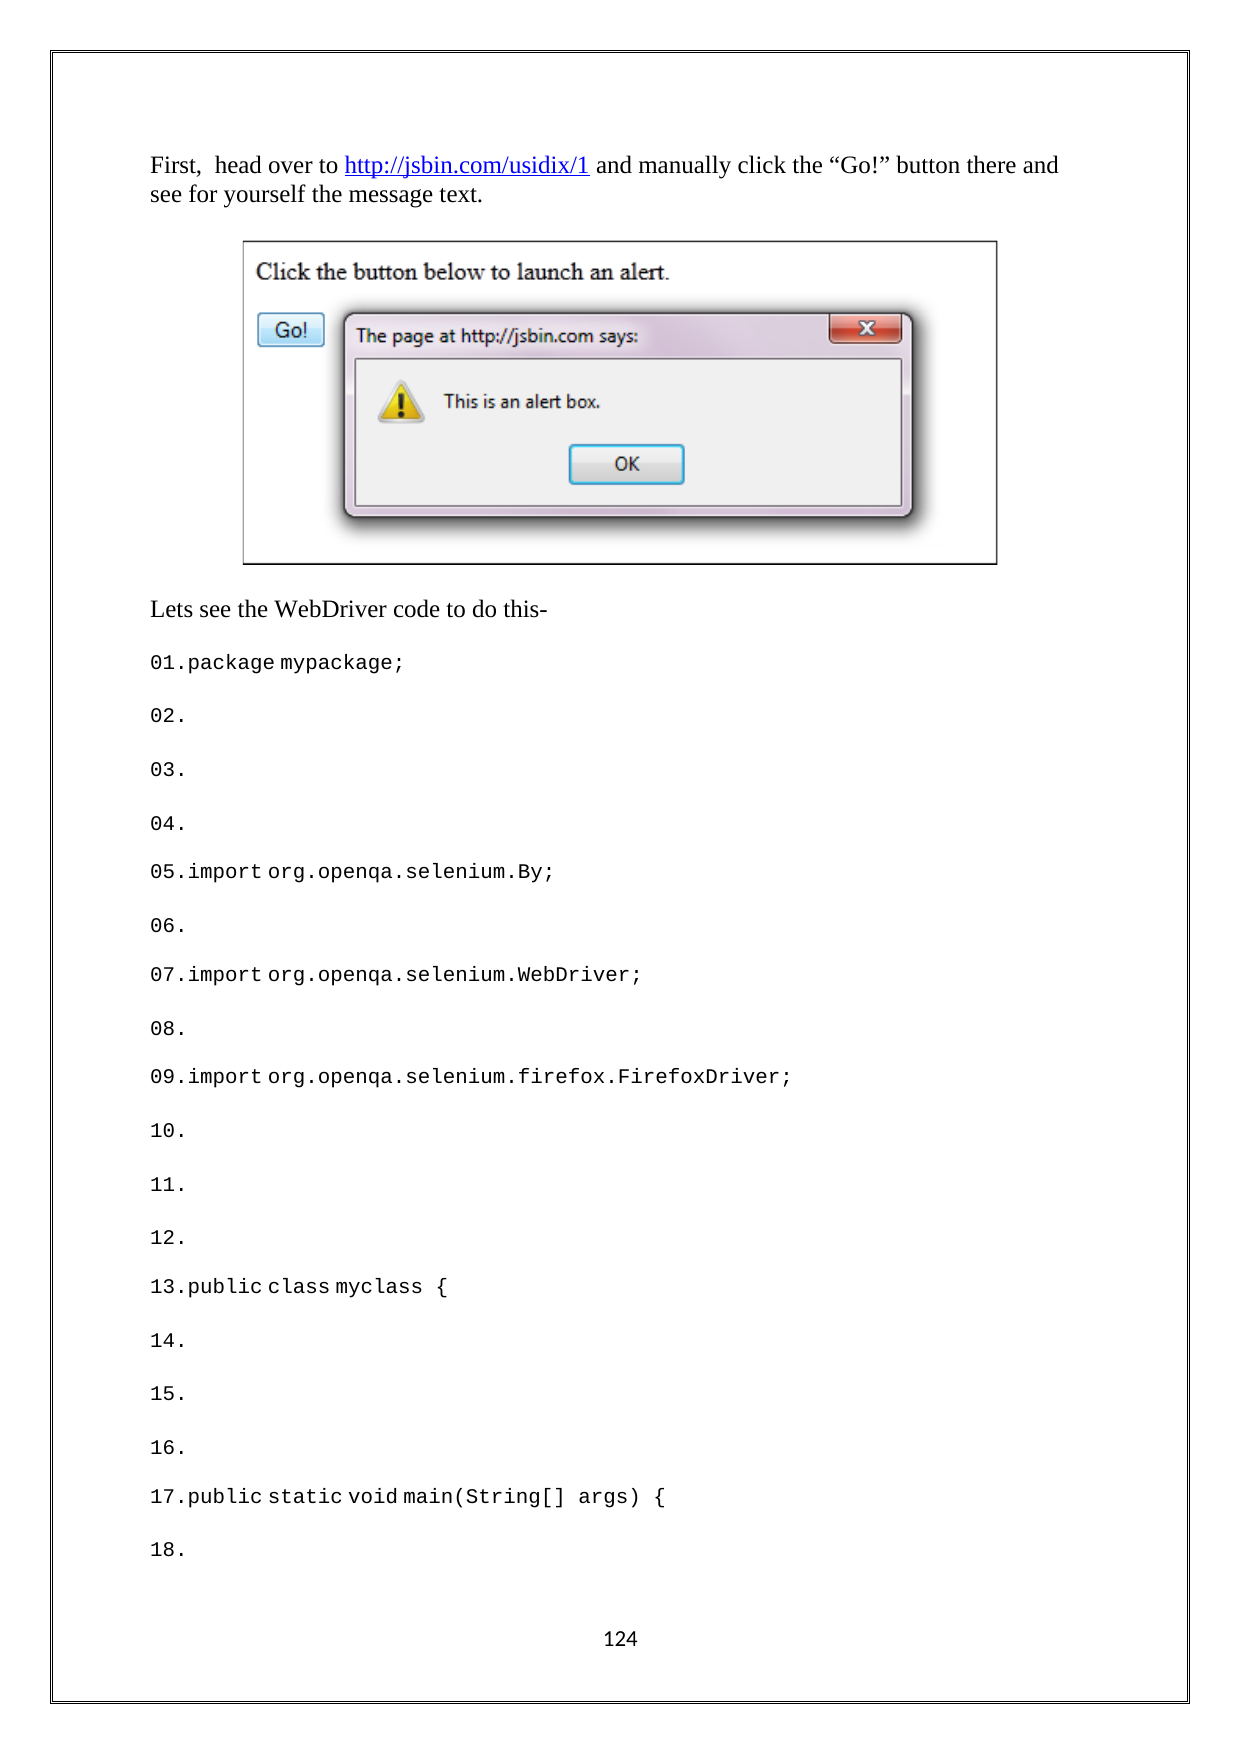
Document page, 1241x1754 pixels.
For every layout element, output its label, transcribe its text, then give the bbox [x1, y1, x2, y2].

text 14. [150, 1325, 1090, 1353]
text 16. [150, 1432, 1090, 1461]
text First, head over to http://jsbin.com/usidix/1 and manually click the “Go!” button there and see for yourself the message text. [150, 150, 1090, 207]
text 02. [150, 701, 1090, 729]
text 13.public class myclass { [150, 1276, 1090, 1300]
text 05.import org.openqa.selenium.By; [150, 862, 1090, 885]
text 01.package mypackage; [150, 652, 1090, 676]
text 18. [150, 1534, 1090, 1563]
text 06. [150, 910, 1090, 939]
text Lets see the WebDriver code to do this- [150, 594, 1090, 623]
text 03. [150, 754, 1090, 783]
text 12. [150, 1222, 1090, 1251]
text 08. [150, 1013, 1090, 1041]
text 04. [150, 808, 1090, 836]
text 09.import org.openqa.selenium.firefox.FirefoxDriver; [150, 1066, 1090, 1090]
text 10. [150, 1115, 1090, 1144]
picture [242, 236, 998, 565]
text 17.public static void main(String[] args) { [150, 1486, 1090, 1509]
text 11. [150, 1169, 1090, 1197]
text 07.import org.openqa.selenium.WebDriver; [150, 964, 1090, 988]
text 15. [150, 1378, 1090, 1407]
